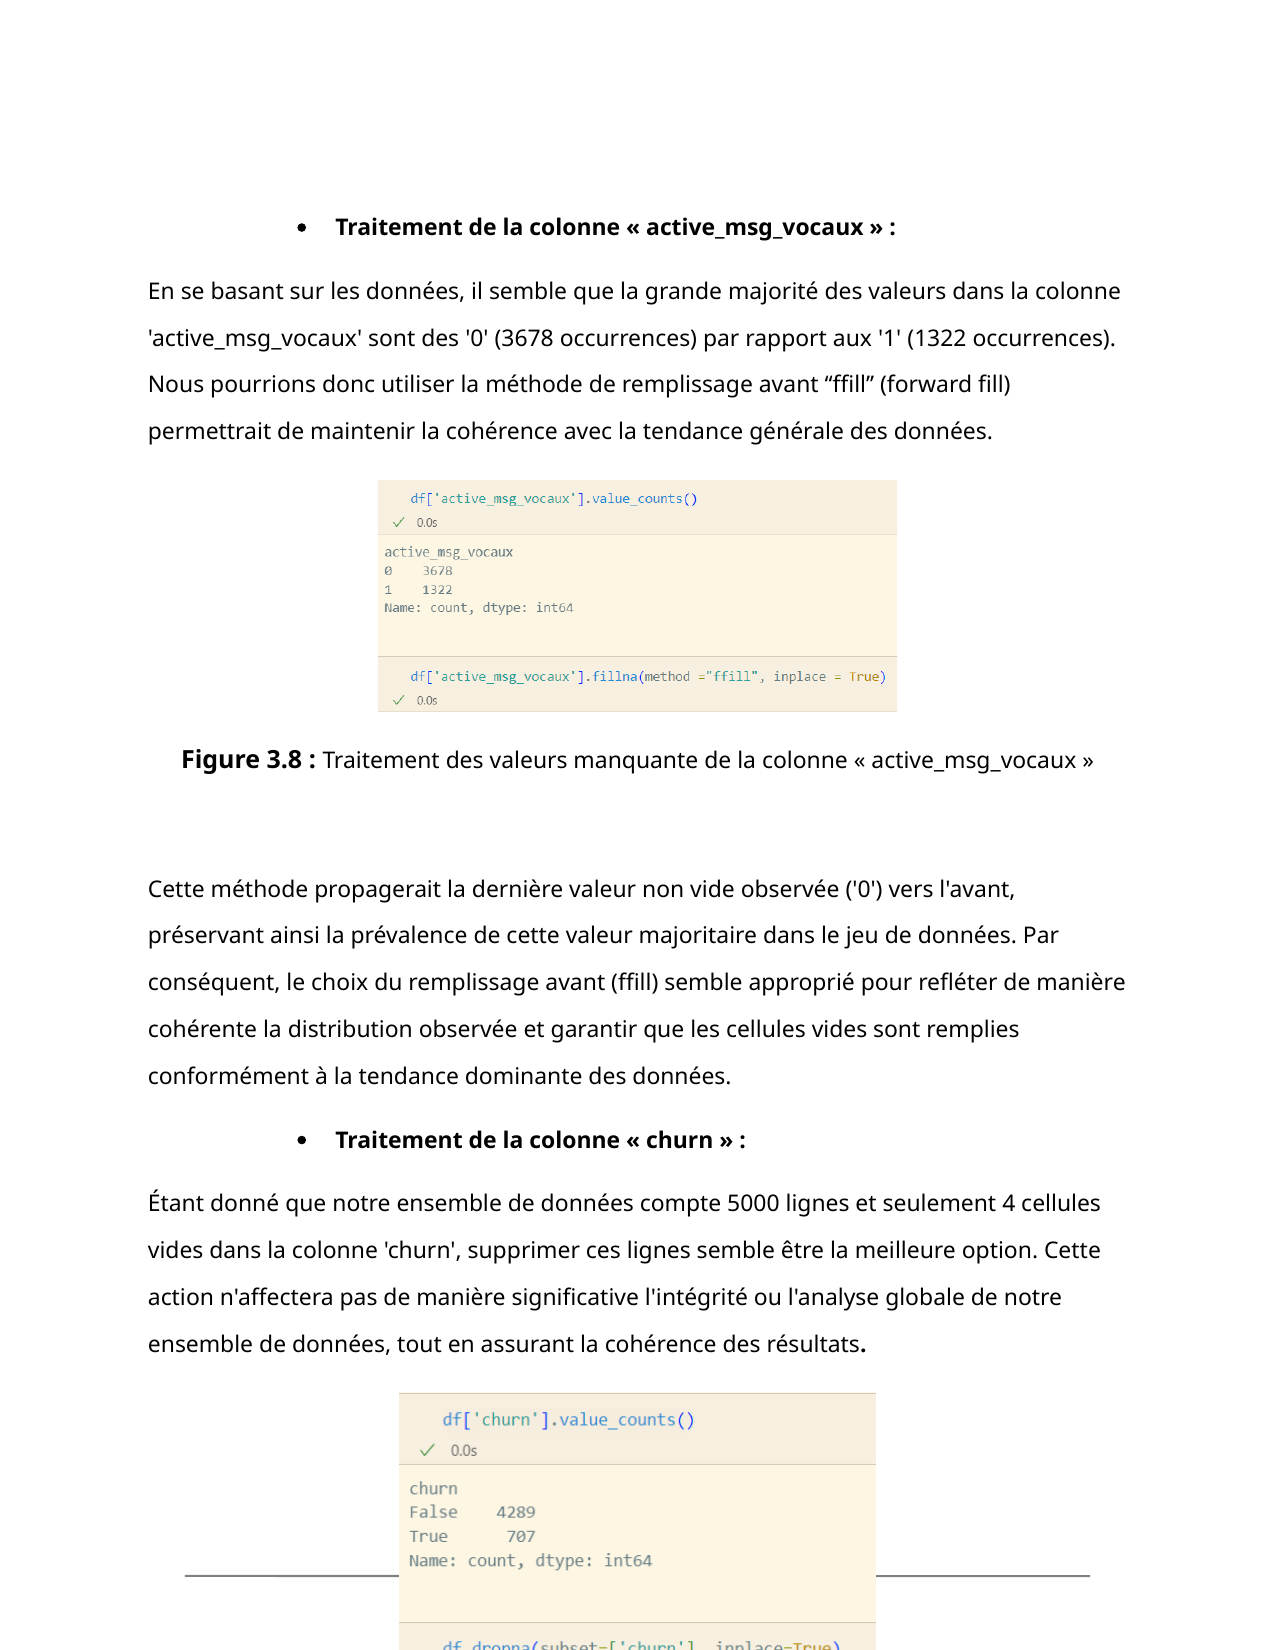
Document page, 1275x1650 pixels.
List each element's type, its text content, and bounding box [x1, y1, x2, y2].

picture [377, 480, 898, 712]
picture [399, 1392, 876, 1650]
text En se basant sur les données, il semble que la grande majorité des valeurs dans la colonne 'active_msg_vocaux' sont des '0' (3678 occurrences) par rapport aux '1' (1322 occurrences). Nous pourrions donc utiliser la méthode de remplissage avant ‘‘ffill’’ (forward fill) permettrait de maintenir la cohérence avec la tendance générale des données. [148, 275, 1127, 447]
list Traitement de la colonne « active_msg_vocaux » : [298, 211, 1127, 242]
list Traitement de la colonne « churn » : [298, 1124, 1127, 1155]
text Étant donné que notre ensemble de données compte 5000 lignes et seulement 4 cellules vides dans la colonne 'churn', supprimer ces lignes semble être la meilleure option. Cette action n'affectera pas de manière significative l'intégrité ou l'analyse globale de notre ensemble de données, tout en assurant la cohérence des résultats. [148, 1187, 1127, 1359]
text Figure 3.8 : Traitement des valeurs manquante de la colonne « active_msg_vocaux » [148, 741, 1127, 775]
text Cette méthode propagerait la dernière valeur non vide observée ('0') vers l'avant, préservant ainsi la prévalence de cette valeur majoritaire dans le jeu de données. Par conséquent, le choix du remplissage avant (ffill) semble approprié pour refléter de manière cohérente la distribution observée et garantir que les cellules vides sont remplies conformément à la tendance dominante des données. [148, 873, 1127, 1091]
